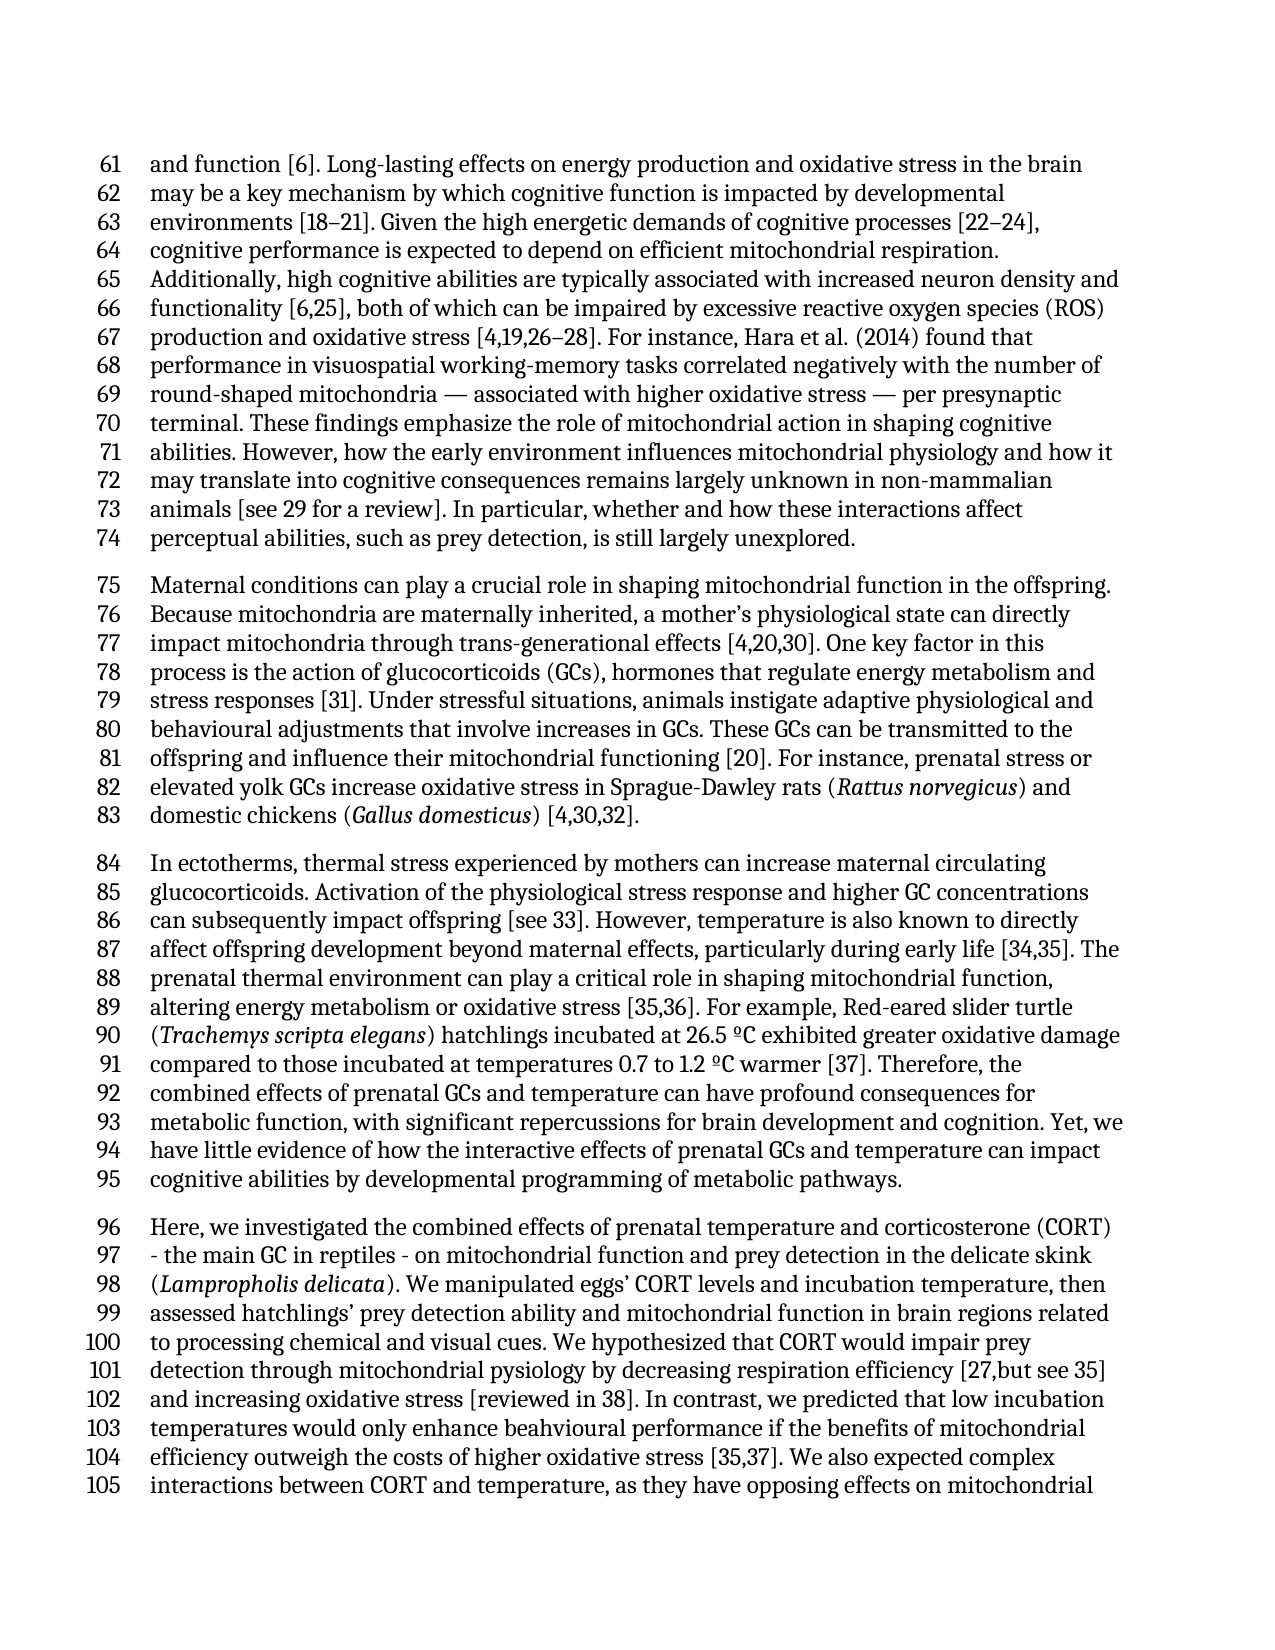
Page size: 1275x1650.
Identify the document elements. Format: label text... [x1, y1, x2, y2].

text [150, 150, 1125, 552]
text Maternal conditions can play a crucial role in shaping mitochondrial function in the offspring. Because mitochondria are maternally inherited, a mother’s physiological state can directly impact mitochondria through trans-generational effects [4,20,30]. One key factor in this process is the action of glucocorticoids (GCs), hormones that regulate energy metabolism and stress responses [31]. Under stressful situations, animals instigate adaptive physiological and behavioural adjustments that involve increases in GCs. These GCs can be transmitted to the offspring and influence their mitochondrial functioning [20]. For instance, prenatal stress or elevated yolk GCs increase oxidative stress in Sprague-Dawley rats (Rattus norvegicus) and domestic chickens (Gallus domesticus) [4,30,32]. [150, 571, 1125, 830]
text In ectotherms, thermal stress experienced by mothers can increase maternal circulating glucocorticoids. Activation of the physiological stress response and higher GC concentrations can subsequently impact offspring [see 33]. However, temperature is also known to directly affect offspring development beyond maternal effects, particularly during early life [34,35]. The prenatal thermal environment can play a critical role in shaping mitochondrial function, altering energy metabolism or oxidative stress [35,36]. For example, Red-eared slider turtle (Trachemys scripta elegans) hatchlings incubated at 26.5 ºC exhibited greater oxidative damage compared to those incubated at temperatures 0.7 to 1.2 ºC warmer [37]. Therefore, the combined effects of prenatal GCs and temperature can have profound consequences for metabolic function, with significant repercussions for brain development and cognition. Yet, we have little evidence of how the interactive effects of prenatal GCs and temperature can impact cognitive abilities by developmental programming of metabolic pathways. [150, 849, 1125, 1194]
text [150, 1212, 1125, 1500]
